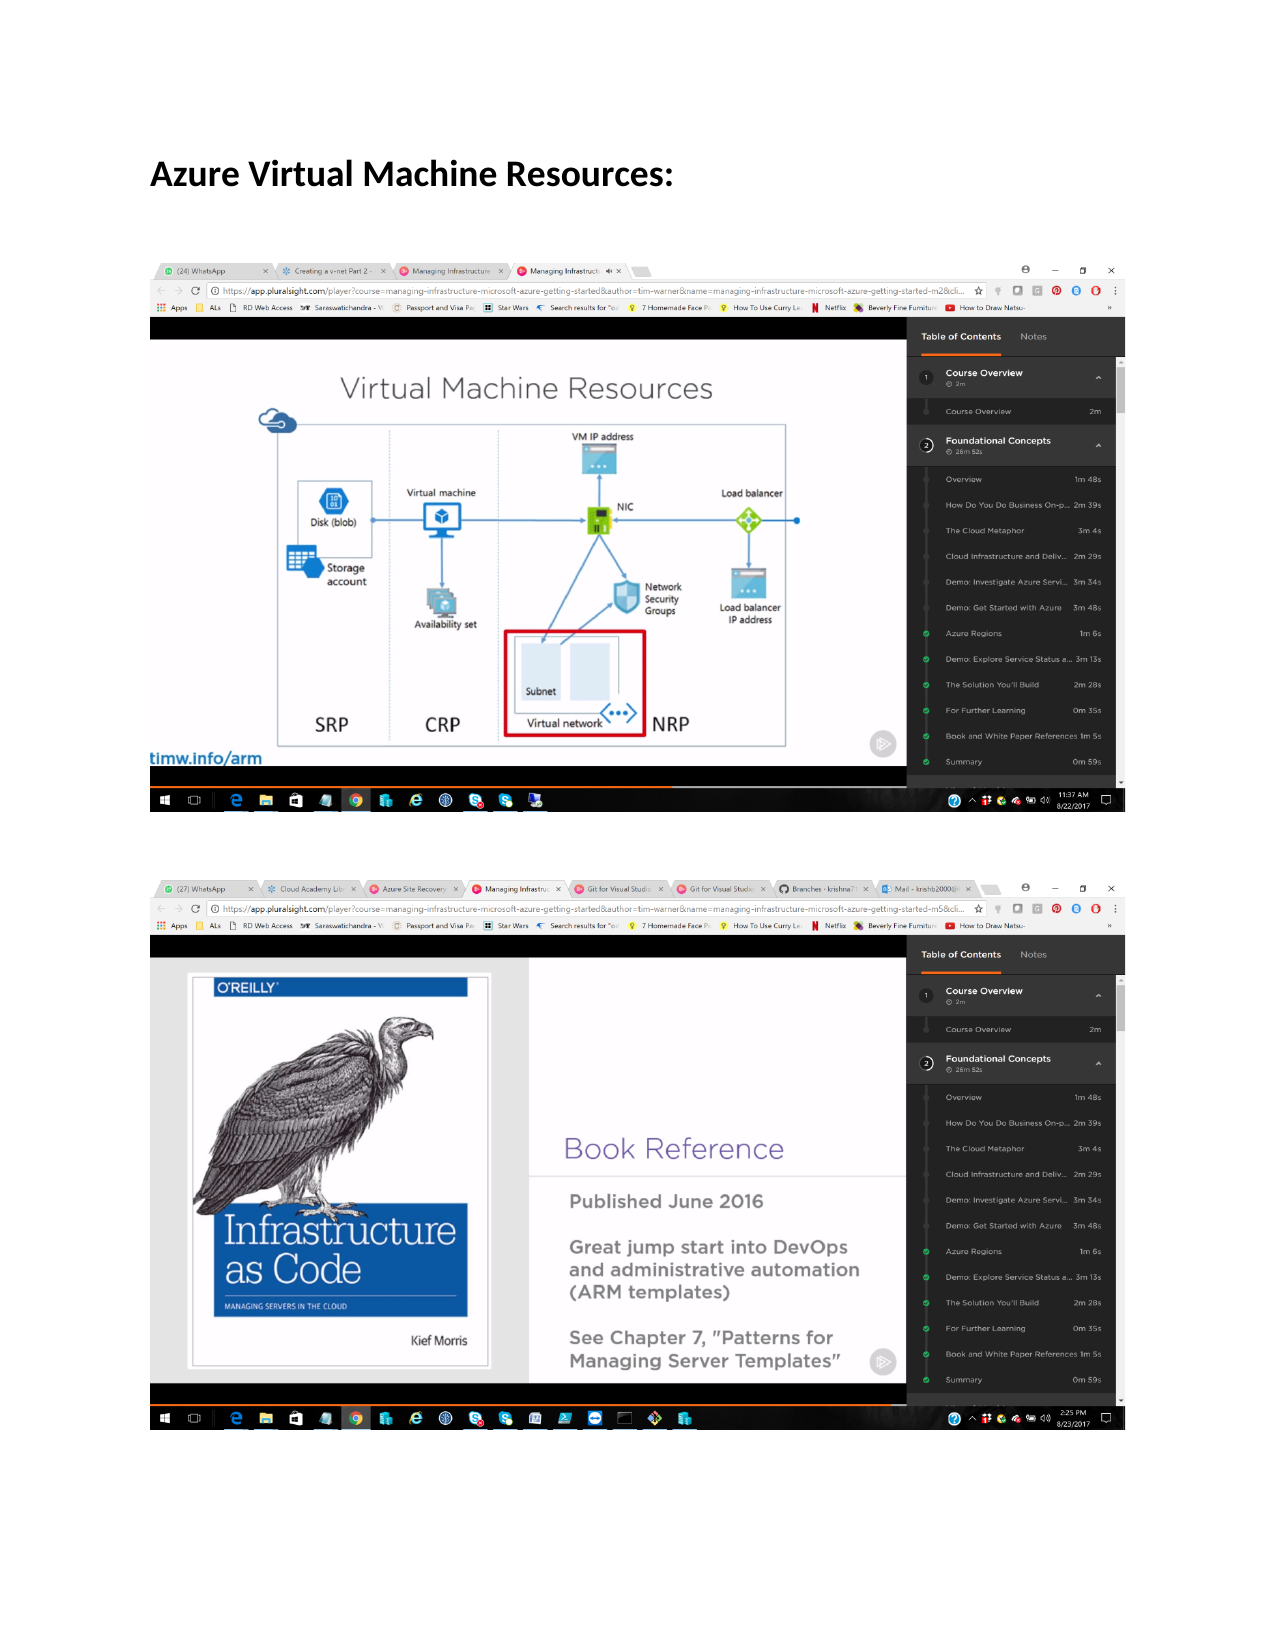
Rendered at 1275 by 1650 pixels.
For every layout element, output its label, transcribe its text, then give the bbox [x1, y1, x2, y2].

text Azure Virtual Machine Resources: [150, 150, 1125, 196]
picture [150, 263, 1125, 812]
picture [150, 880, 1125, 1430]
